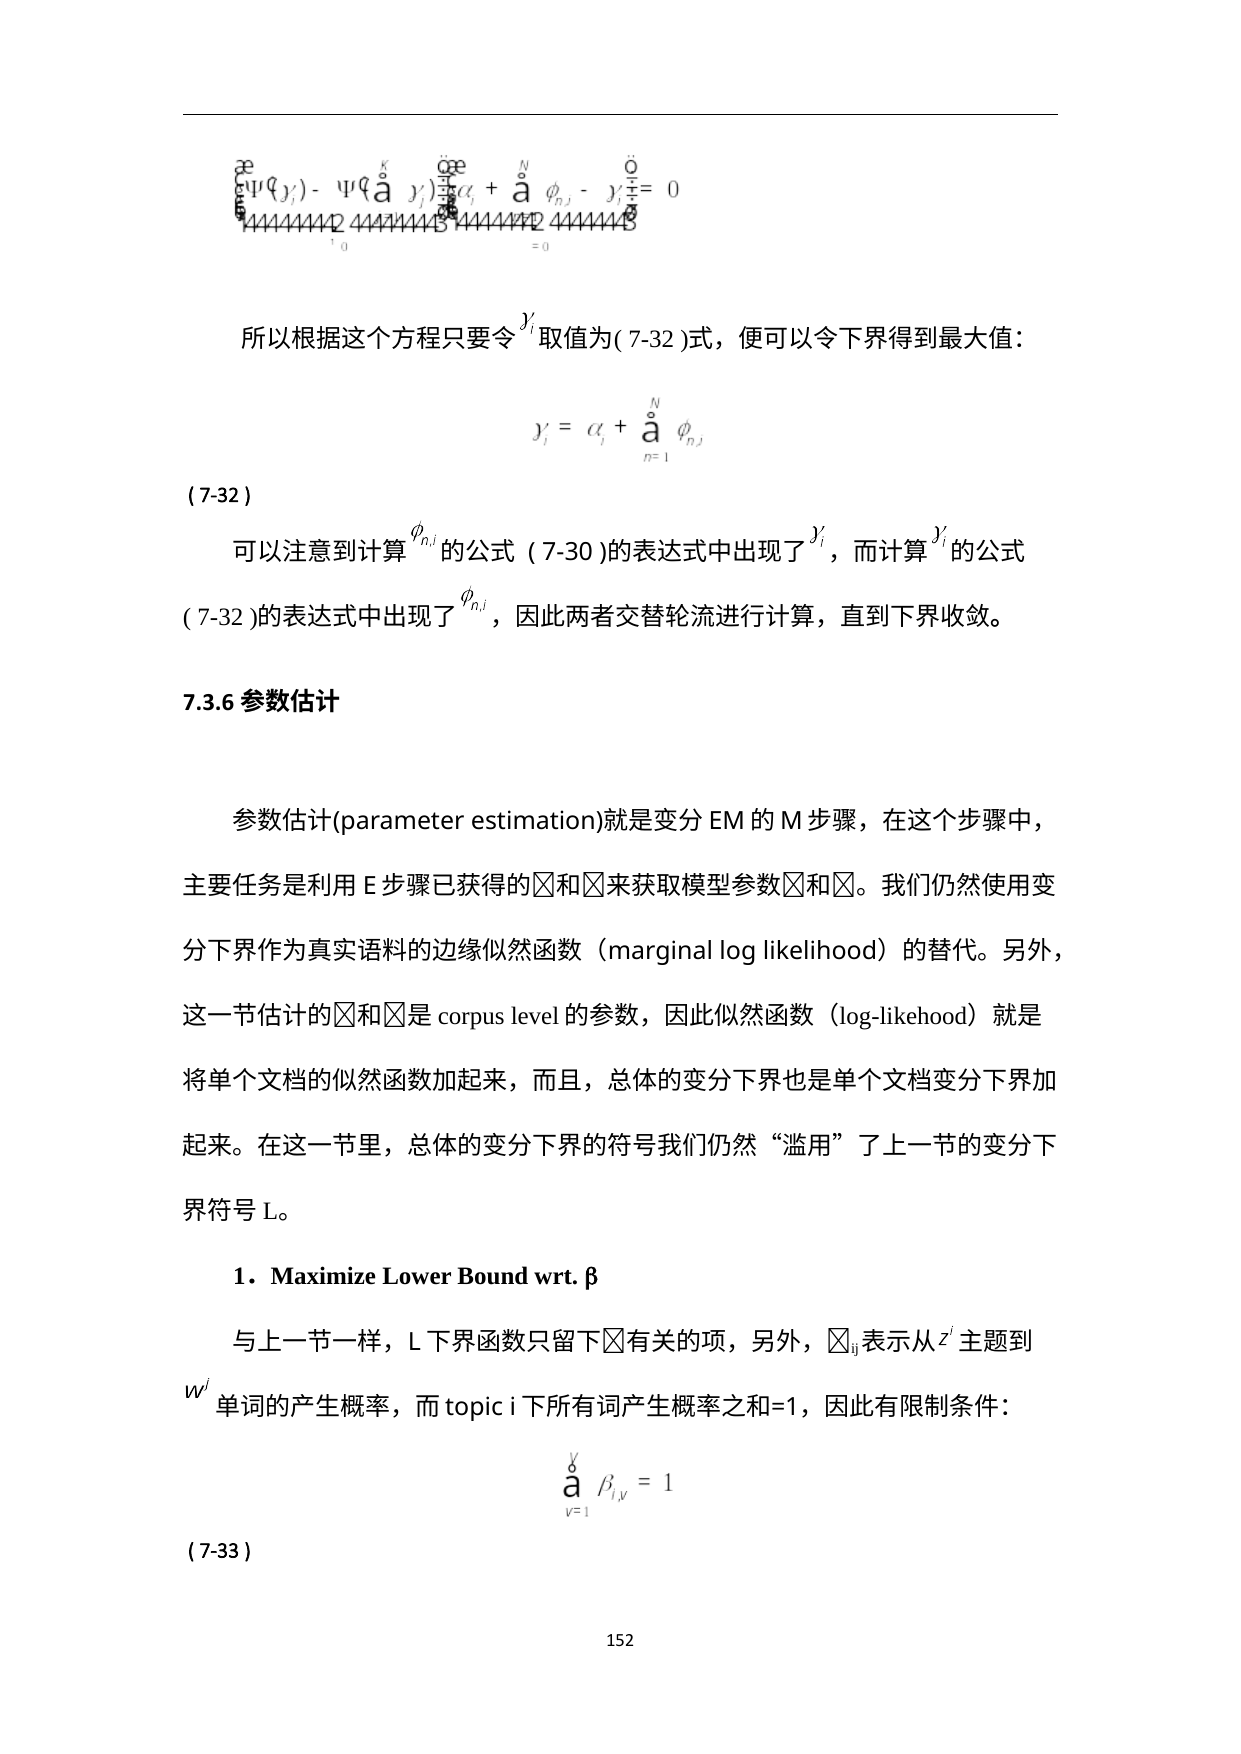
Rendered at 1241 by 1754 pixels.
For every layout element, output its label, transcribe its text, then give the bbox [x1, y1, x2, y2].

text 参数估计(parameter estimation)就是变分EM的M步骤，在这个步骤中，主要任务是利用E步骤已获得的和来获取模型参数和。我们仍然使用变分下界作为真实语料的边缘似然函数（marginal log likelihood）的替代。另外，这一节估计的和是corpus level的参数，因此似然函数（log-likehood）就是将单个文档的似然函数加起来，而且，总体的变分下界也是单个文档变分下界加起来。在这一节里，总体的变分下界的符号我们仍然“滥用”了上一节的变分下界符号L。 [183, 786, 1058, 1241]
subtitle 参数估计 [183, 667, 1058, 732]
text 1．Maximize Lower Bound wrt.  [183, 1241, 1058, 1306]
text 与上一节一样，L下界函数只留下有关的项，另外，ij表示从主题到单词的产生概率，而topic i下所有词产生概率之和=1，因此有限制条件： [183, 1306, 1058, 1436]
